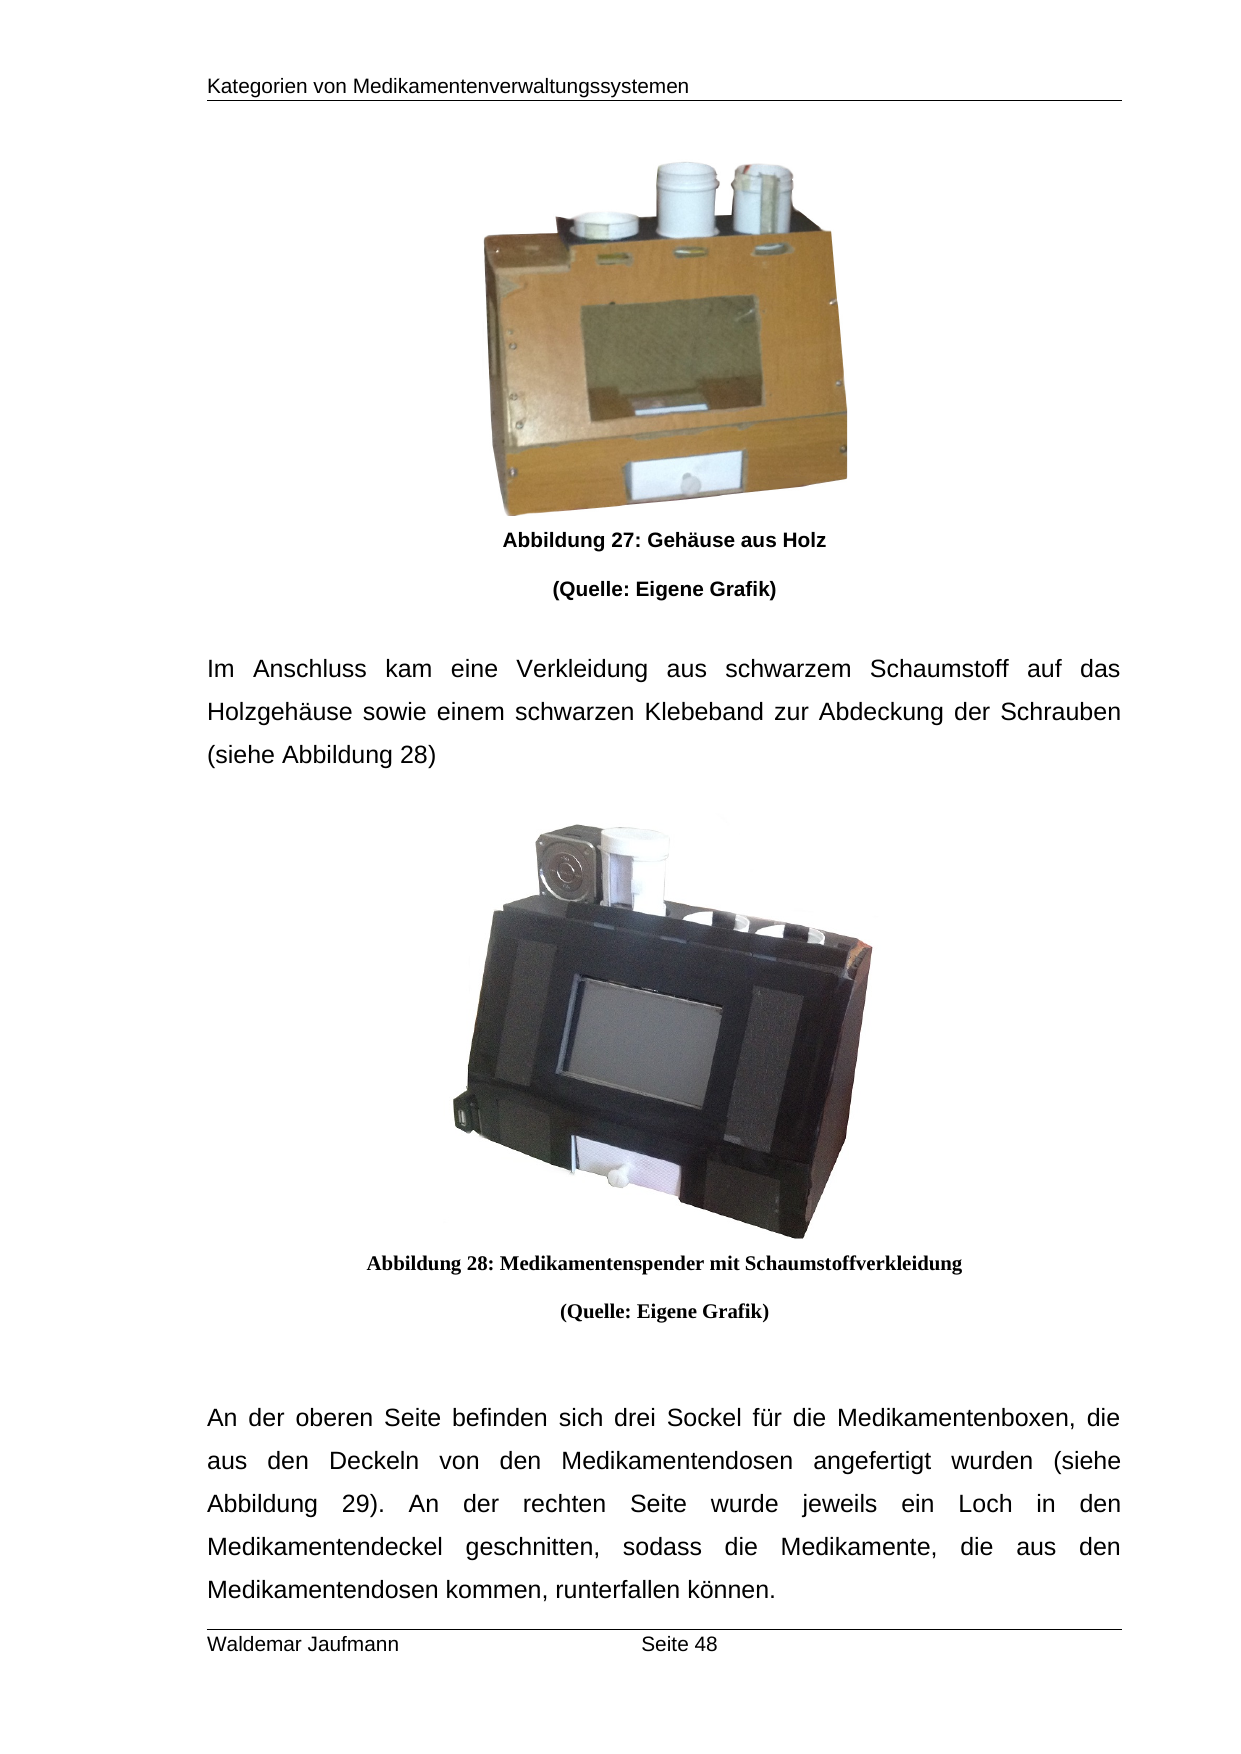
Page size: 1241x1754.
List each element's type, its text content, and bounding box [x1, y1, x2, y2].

picture [443, 811, 886, 1239]
text (Quelle: Eigene Grafik) [207, 577, 1122, 601]
text (Quelle: Eigene Grafik) [207, 1299, 1122, 1323]
text Im Anschluss kam eine Verkleidung aus schwarzem Schaumstoff auf das Holzgehäuse sowie einem schwarzen Klebeband zur Abdeckung der Schrauben (siehe Abbildung 28) [207, 654, 1122, 769]
text Abbildung 27: Gehäuse aus Holz [207, 528, 1122, 552]
picture [481, 146, 848, 516]
text An der oberen Seite befinden sich drei Sockel für die Medikamentenboxen, die aus den Deckeln von den Medikamentendosen angefertigt wurden (siehe Abbildung 29). An der rechten Seite wurde jeweils ein Loch in den Medikamentendeckel geschnitten, sodass die Medikamente, die aus den Medikamentendosen kommen, runterfallen können. [207, 1403, 1122, 1604]
